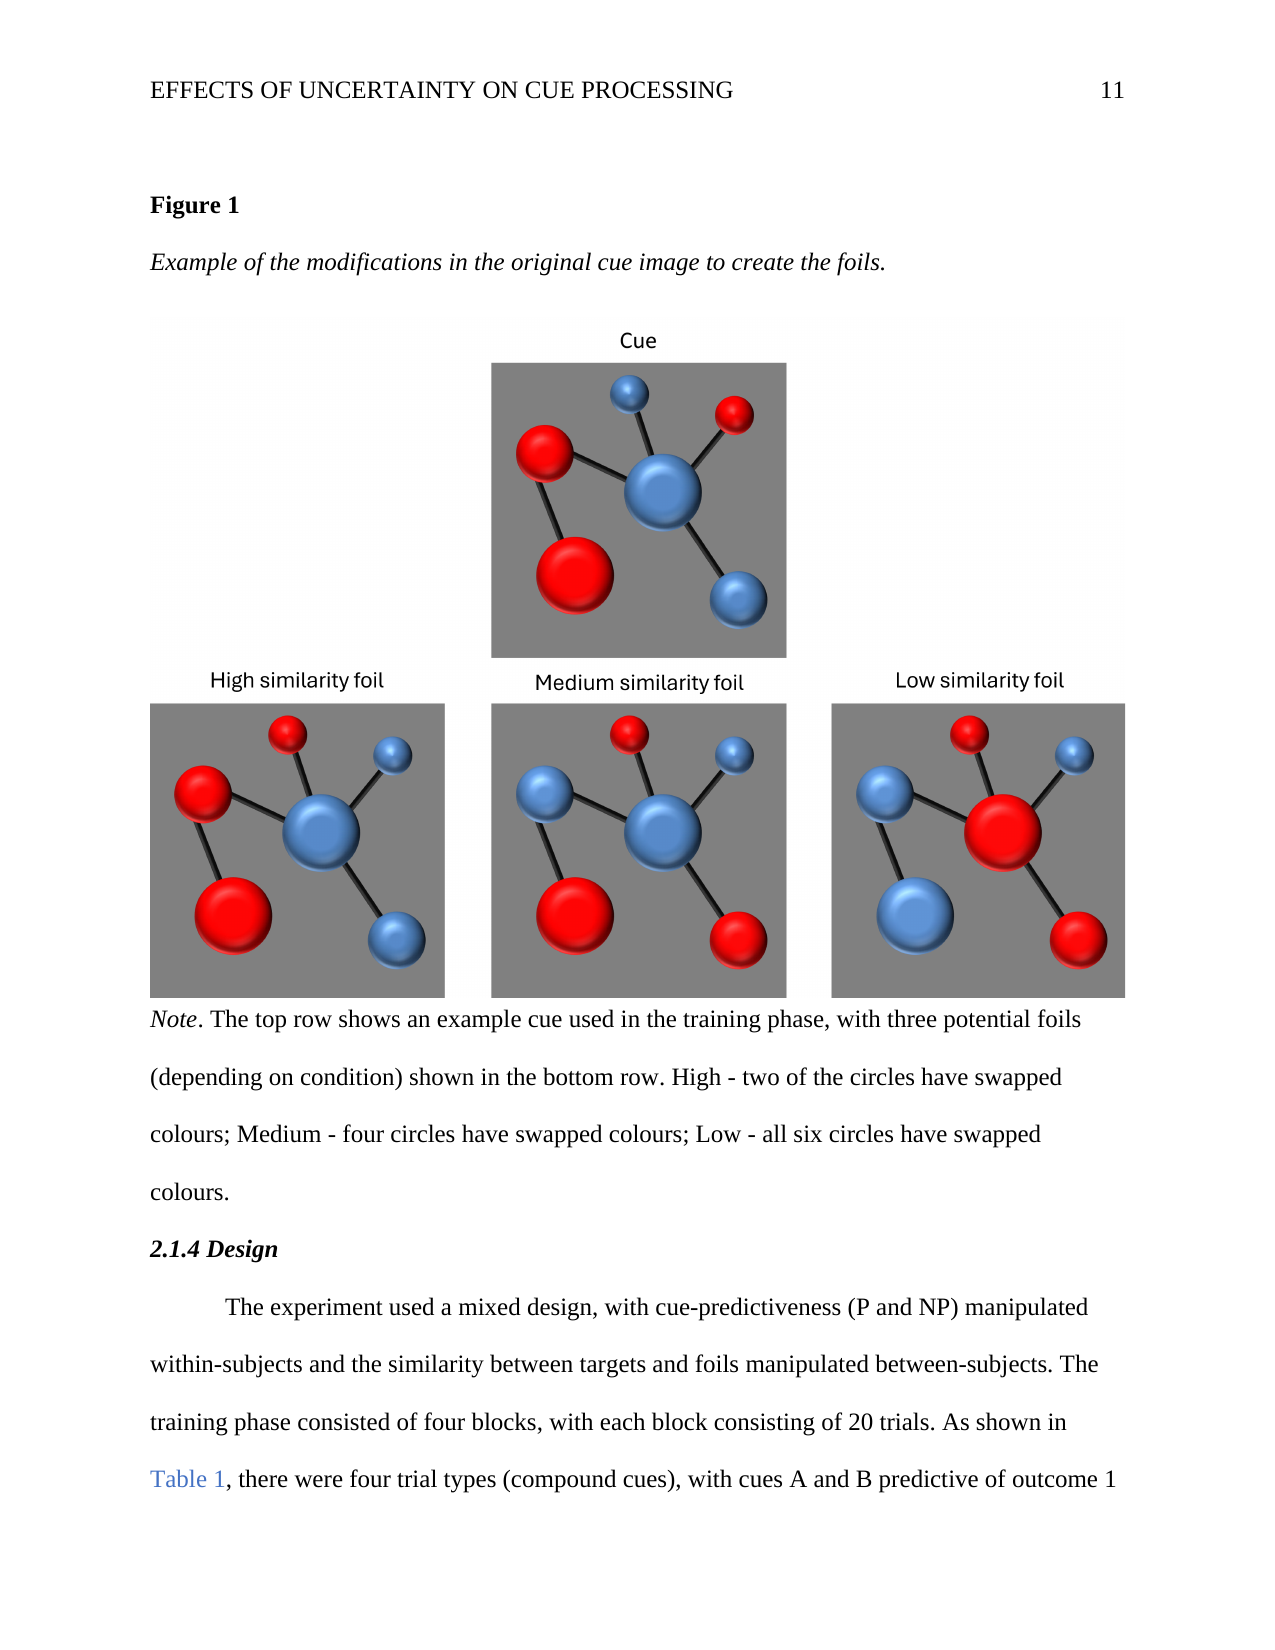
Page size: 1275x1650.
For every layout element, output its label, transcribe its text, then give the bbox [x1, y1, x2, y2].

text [150, 1292, 1125, 1493]
subtitle 2.1.4 Design [150, 1234, 1125, 1263]
title Figure 1 [150, 190, 1125, 219]
text Note. The top row shows an example cue used in the training phase, with three potential foils (depending on condition) shown in the bottom row. High - two of the circles have swapped colours; Medium - four circles have swapped colours; Low - all six circles have swapped colours. [150, 1004, 1125, 1205]
picture [150, 317, 1125, 998]
text Example of the modifications in the original cue image to create the foils. [150, 247, 1125, 276]
